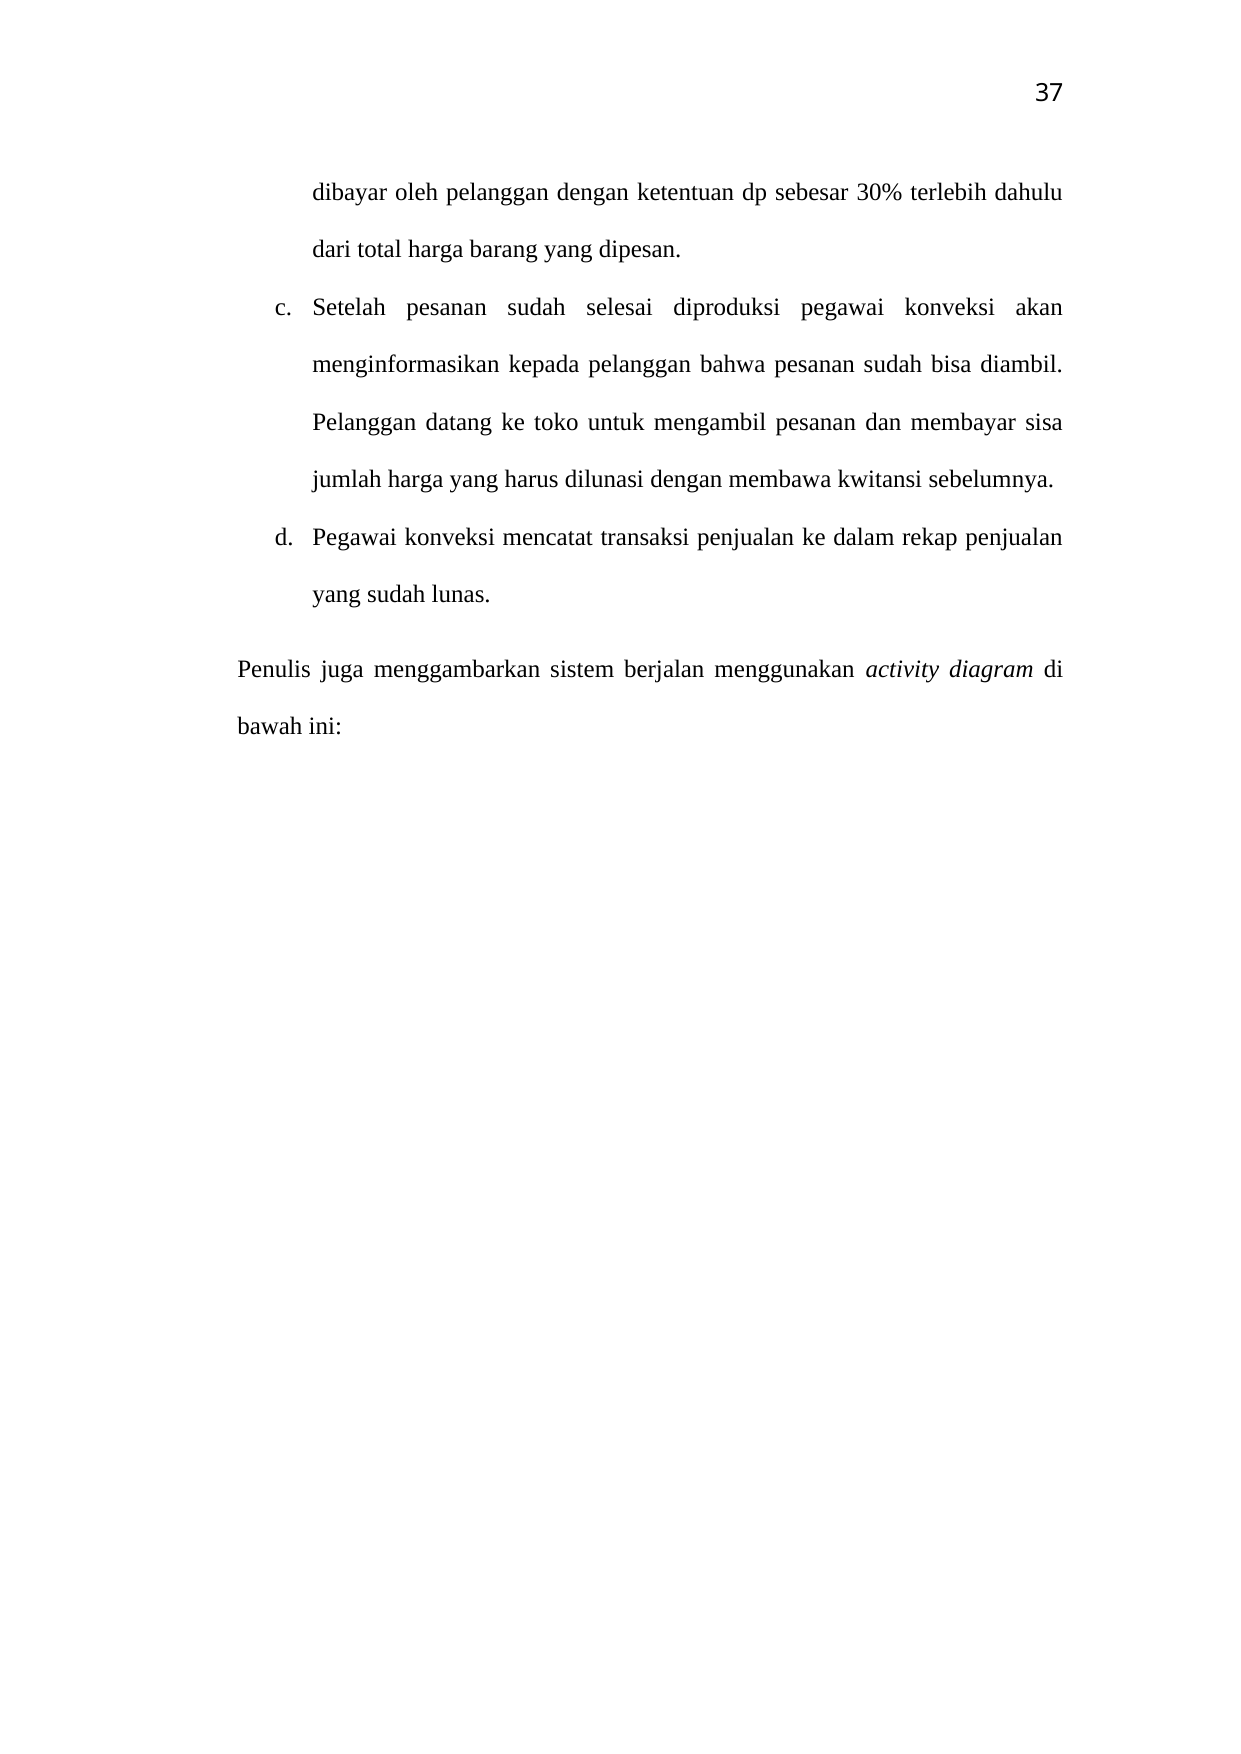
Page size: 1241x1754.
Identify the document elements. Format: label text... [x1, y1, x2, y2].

list Pegawai konveksi mencatat transaksi penjualan ke dalam rekap penjualan yang sudah lunas. [274, 522, 1063, 608]
list Setelah pesanan sudah selesai diproduksi pegawai konveksi akan menginformasikan kepada pelanggan bahwa pesanan sudah bisa diambil. Pelanggan datang ke toko untuk mengambil pesanan dan membayar sisa jumlah harga yang harus dilunasi dengan membawa kwitansi sebelumnya. [274, 292, 1063, 493]
text Penulis juga menggambarkan sistem berjalan menggunakan activity diagram di bawah ini: [237, 654, 1063, 740]
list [274, 177, 1063, 263]
